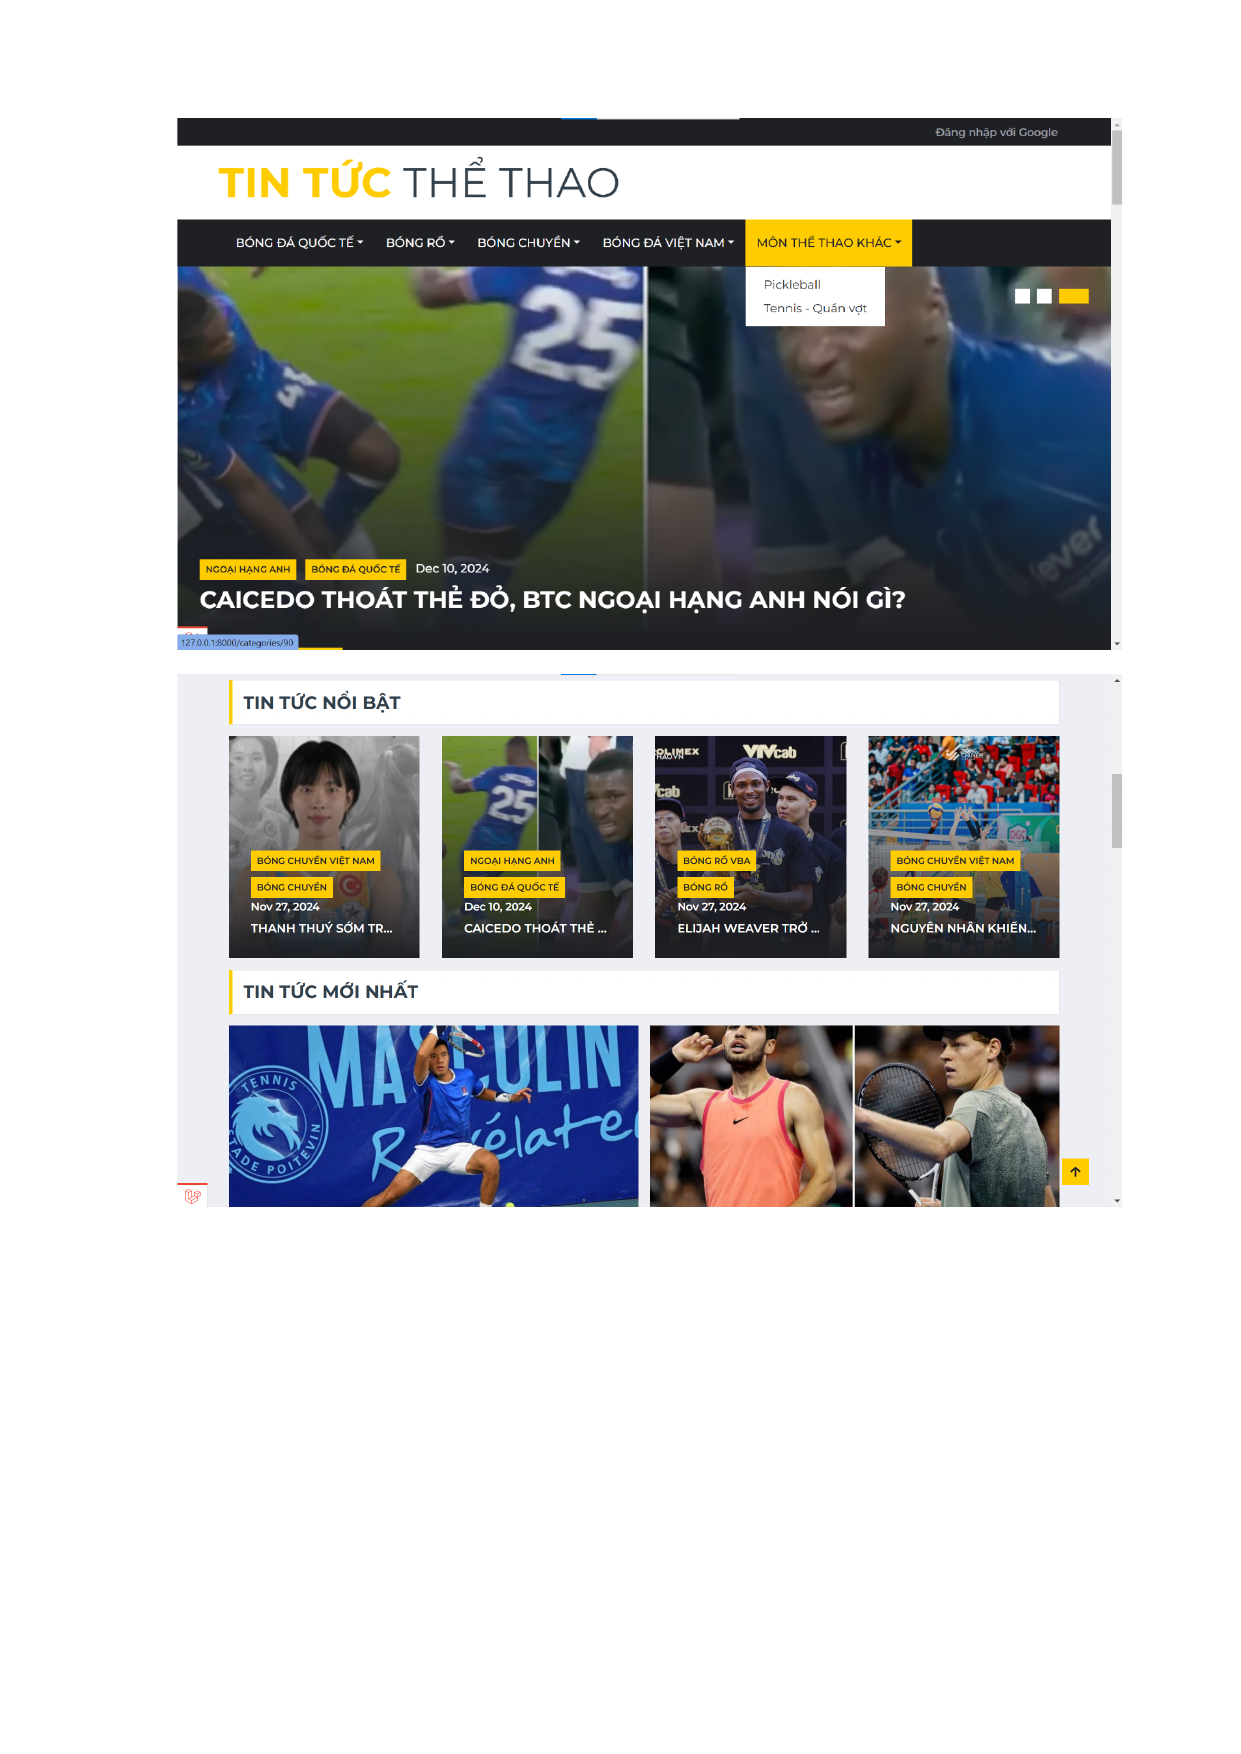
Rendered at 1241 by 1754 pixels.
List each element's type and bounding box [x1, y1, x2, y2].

picture [177, 118, 1123, 650]
picture [177, 674, 1123, 1207]
